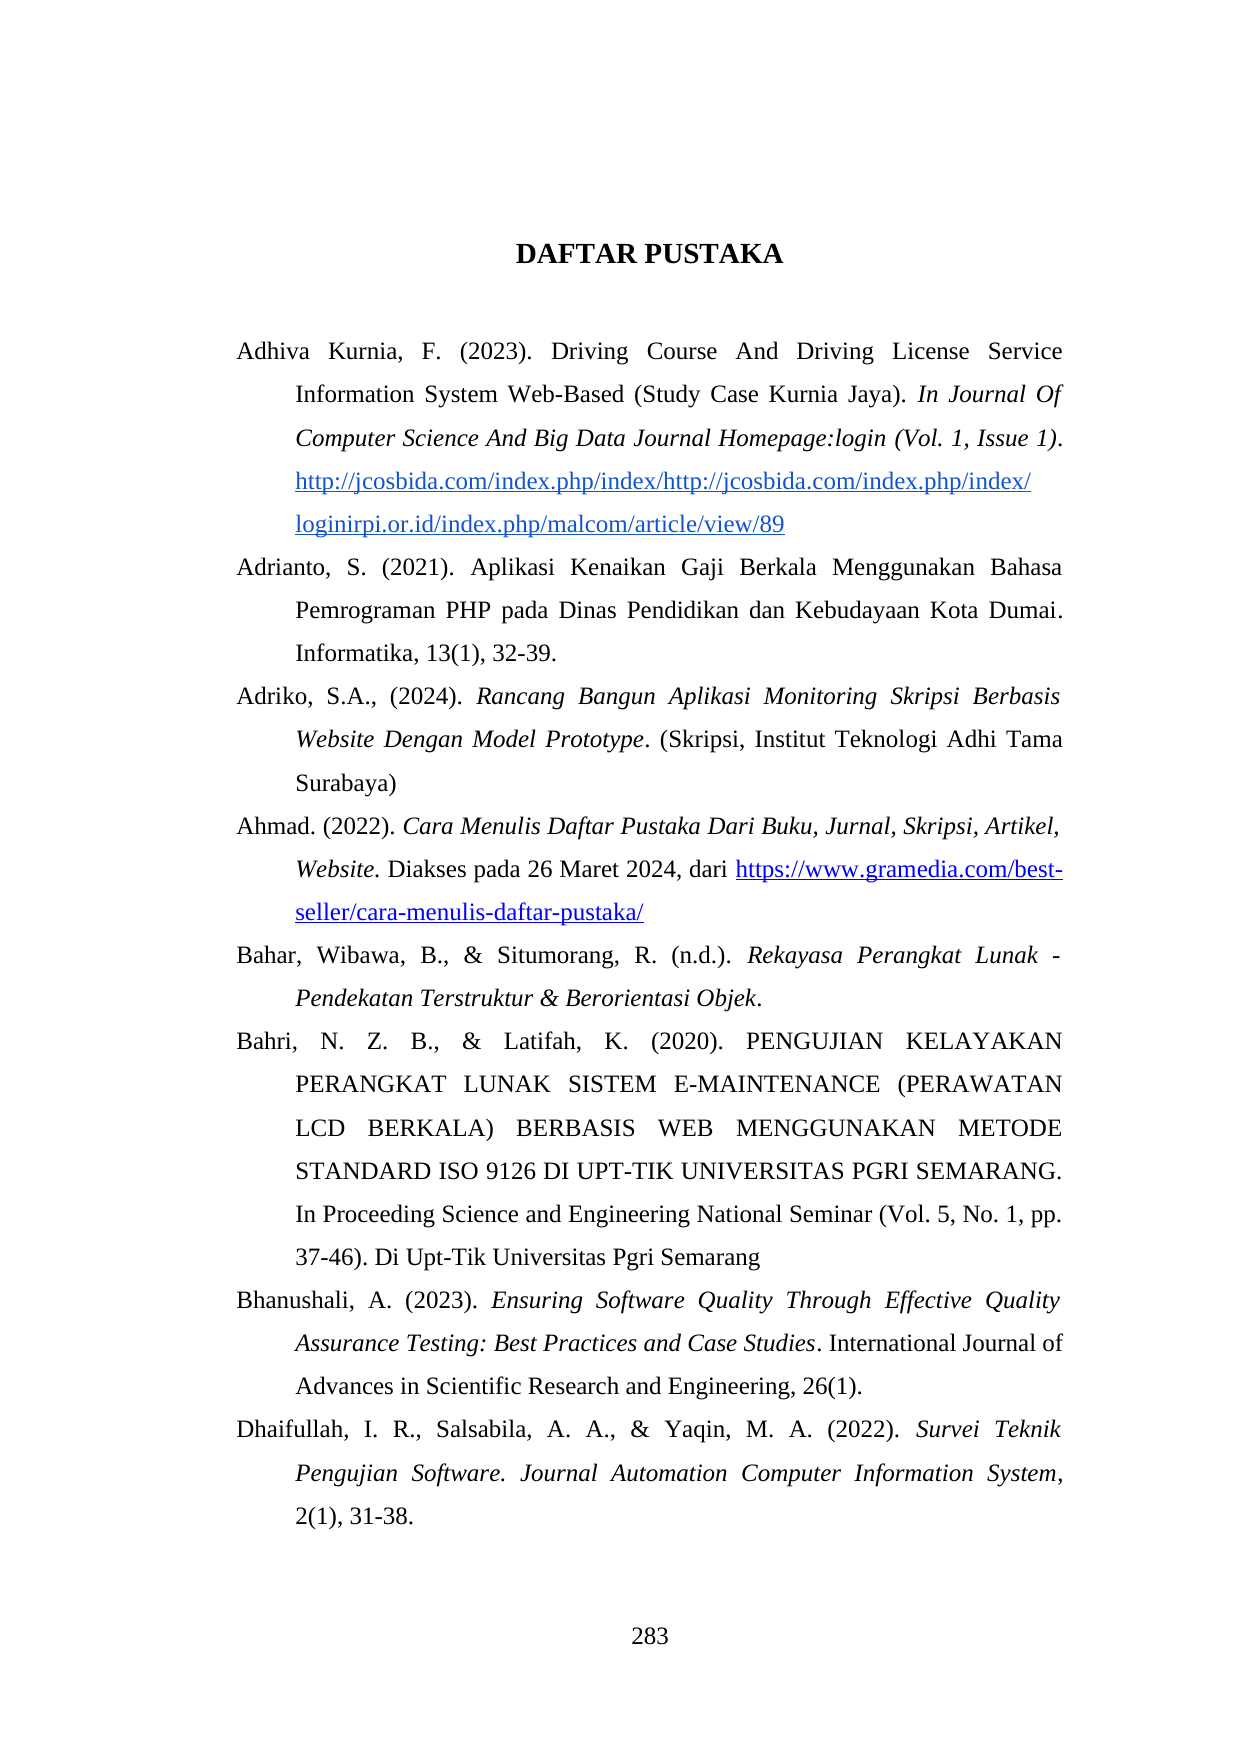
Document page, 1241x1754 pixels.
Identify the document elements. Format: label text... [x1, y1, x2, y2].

text Bhanushali, A. (2023). Ensuring Software Quality Through Effective Quality Assurance Testing: Best Practices and Case Studies. International Journal of Advances in Scientific Research and Engineering, 26(1). [236, 1285, 1063, 1400]
text Ahmad. (2022). Cara Menulis Daftar Pustaka Dari Buku, Jurnal, Skripsi, Artikel, Website. Diakses pada 26 Maret 2024, dari https://www.gramedia.com/best-seller/cara-menulis-daftar-pustaka/ [236, 811, 1063, 926]
text Adrianto, S. (2021). Aplikasi Kenaikan Gaji Berkala Menggunakan Bahasa Pemrograman PHP pada Dinas Pendidikan dan Kebudayaan Kota Dumai. Informatika, 13(1), 32-39. [236, 552, 1063, 667]
text Dhaifullah, I. R., Salsabila, A. A., & Yaqin, M. A. (2022). Survei Teknik Pengujian Software. Journal Automation Computer Information System, 2(1), 31-38. [236, 1414, 1063, 1529]
text Adriko, S.A., (2024). Rancang Bangun Aplikasi Monitoring Skripsi Berbasis Website Dengan Model Prototype. (Skripsi, Institut Teknologi Adhi Tama Surabaya) [236, 681, 1063, 796]
subtitle DAFTAR PUSTAKA [236, 236, 1063, 270]
text Bahar, Wibawa, B., & Situmorang, R. (n.d.). Rekayasa Perangkat Lunak - Pendekatan Terstruktur & Berorientasi Objek. [236, 940, 1063, 1012]
text Adhiva Kurnia, F. (2023). Driving Course And Driving License Service Information System Web-Based (Study Case Kurnia Jaya). In Journal Of Computer Science And Big Data Journal Homepage:login (Vol. 1, Issue 1). http://jcosbida.com/index.php/index/http://jcosbida.com/index.php/index/loginirpi.or.id/index.php/malcom/article/view/89 [236, 336, 1063, 538]
text Bahri, N. Z. B., & Latifah, K. (2020). PENGUJIAN KELAYAKAN PERANGKAT LUNAK SISTEM E-MAINTENANCE (PERAWATAN LCD BERKALA) BERBASIS WEB MENGGUNAKAN METODE STANDARD ISO 9126 DI UPT-TIK UNIVERSITAS PGRI SEMARANG. In Proceeding Science and Engineering National Seminar (Vol. 5, No. 1, pp. 37-46). Di Upt-Tik Universitas Pgri Semarang [236, 1026, 1063, 1271]
